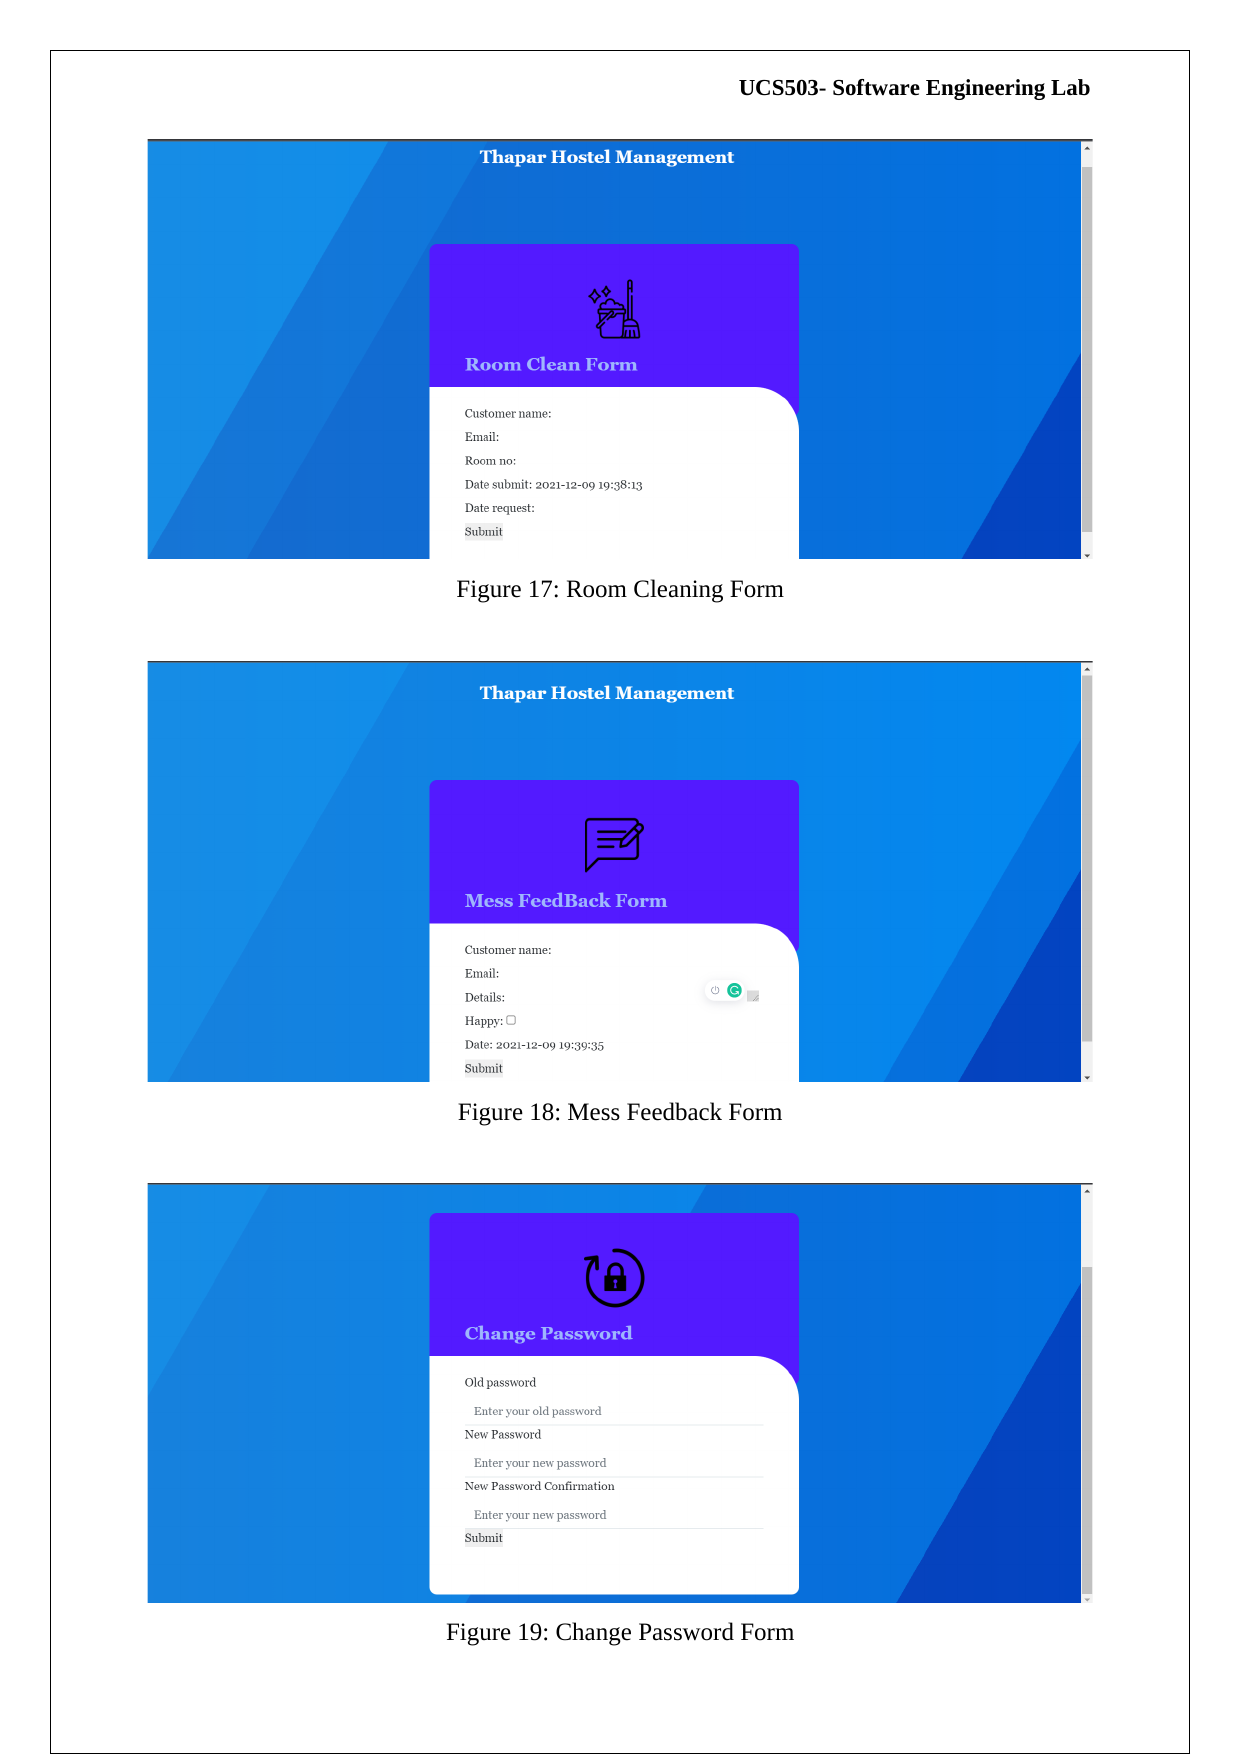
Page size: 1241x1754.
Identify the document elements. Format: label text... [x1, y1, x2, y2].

picture [147, 139, 1093, 559]
picture [147, 1183, 1093, 1603]
text Figure 18: Mess Feedback Form [148, 1097, 1093, 1125]
text Figure 17: Room Cleaning Form [148, 574, 1093, 603]
text Figure 19: Change Password Form [148, 1617, 1093, 1646]
picture [147, 661, 1093, 1082]
